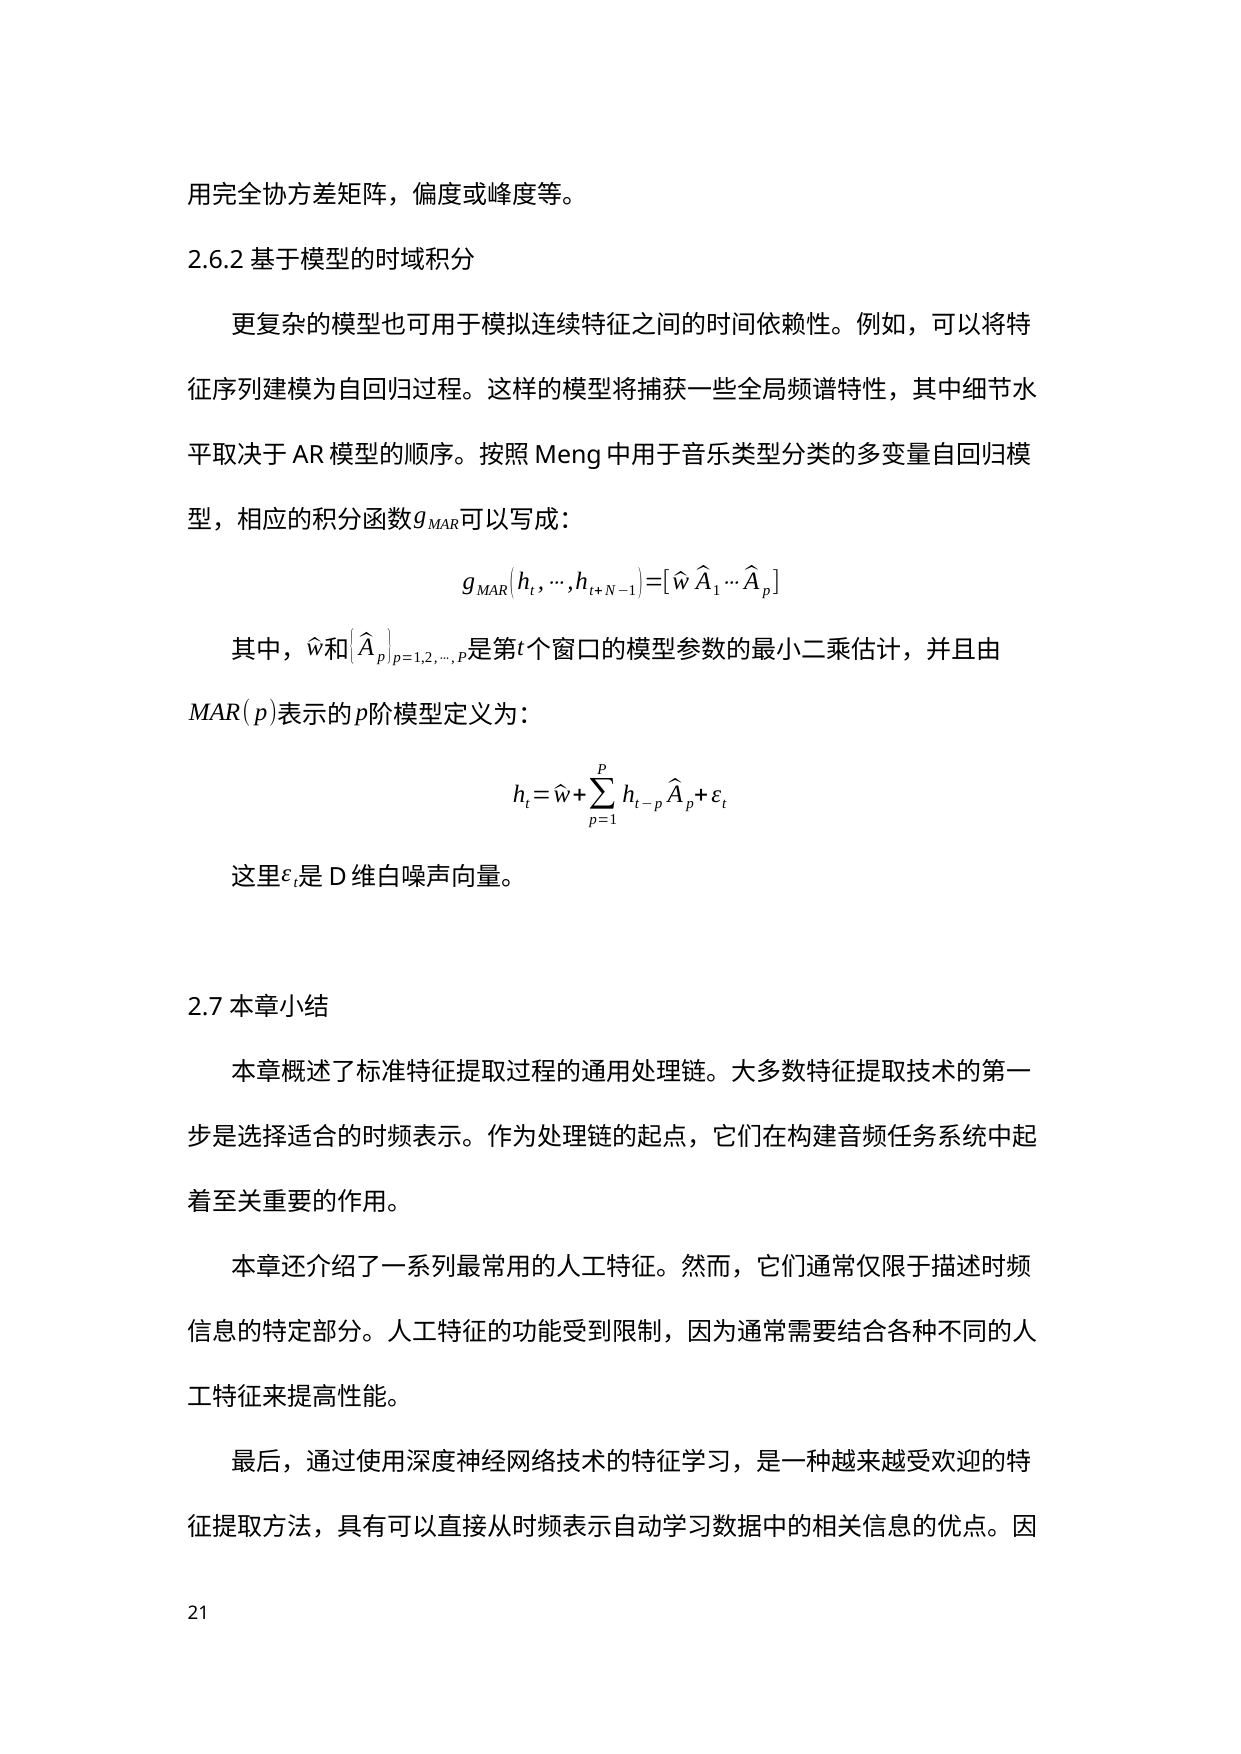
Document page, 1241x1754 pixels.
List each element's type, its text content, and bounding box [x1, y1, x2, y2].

text 本章还介绍了一系列最常用的人工特征。然而，它们通常仅限于描述时频信息的特定部分。人工特征的功能受到限制，因为通常需要结合各种不同的人工特征来提高性能。 [187, 1232, 1053, 1427]
text 2.6.2 基于模型的时域积分 [187, 225, 1053, 290]
text 这里是D维白噪声向量。 [187, 842, 1053, 907]
text 更复杂的模型也可用于模拟连续特征之间的时间依赖性。例如，可以将特征序列建模为自回归过程。这样的模型将捕获一些全局频谱特性，其中细节水平取决于AR模型的顺序。按照Meng中用于音乐类型分类的多变量自回归模型，相应的积分函数可以写成： [187, 290, 1053, 550]
text 2.7 本章小结 [187, 972, 1053, 1037]
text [187, 1427, 1053, 1557]
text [187, 160, 1053, 225]
text 本章概述了标准特征提取过程的通用处理链。大多数特征提取技术的第一步是选择适合的时频表示。作为处理链的起点，它们在构建音频任务系统中起着至关重要的作用。 [187, 1037, 1053, 1232]
text 其中，和是第个窗口的模型参数的最小二乘估计，并且由表示的阶模型定义为： [187, 615, 1053, 745]
